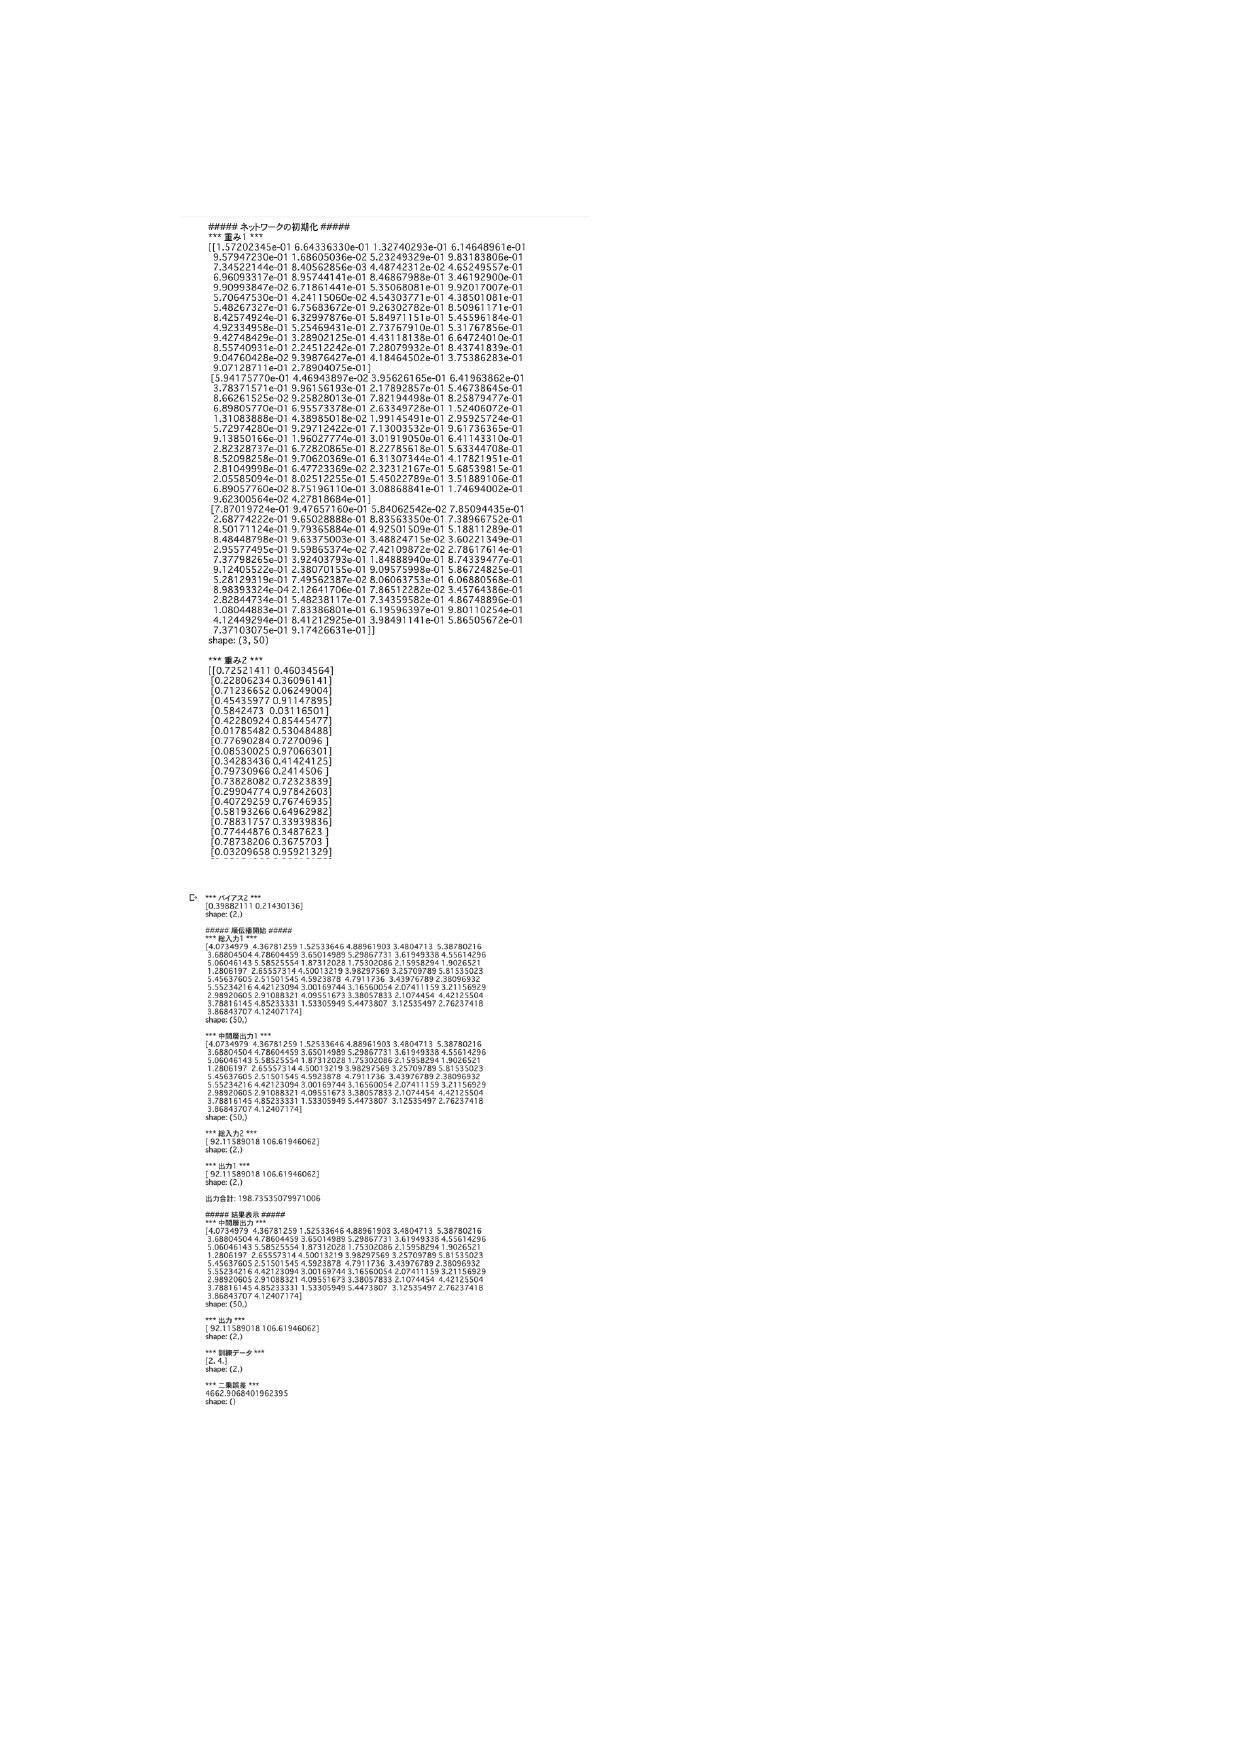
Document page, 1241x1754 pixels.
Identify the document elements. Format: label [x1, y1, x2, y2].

picture [177, 216, 590, 870]
picture [177, 891, 535, 1411]
